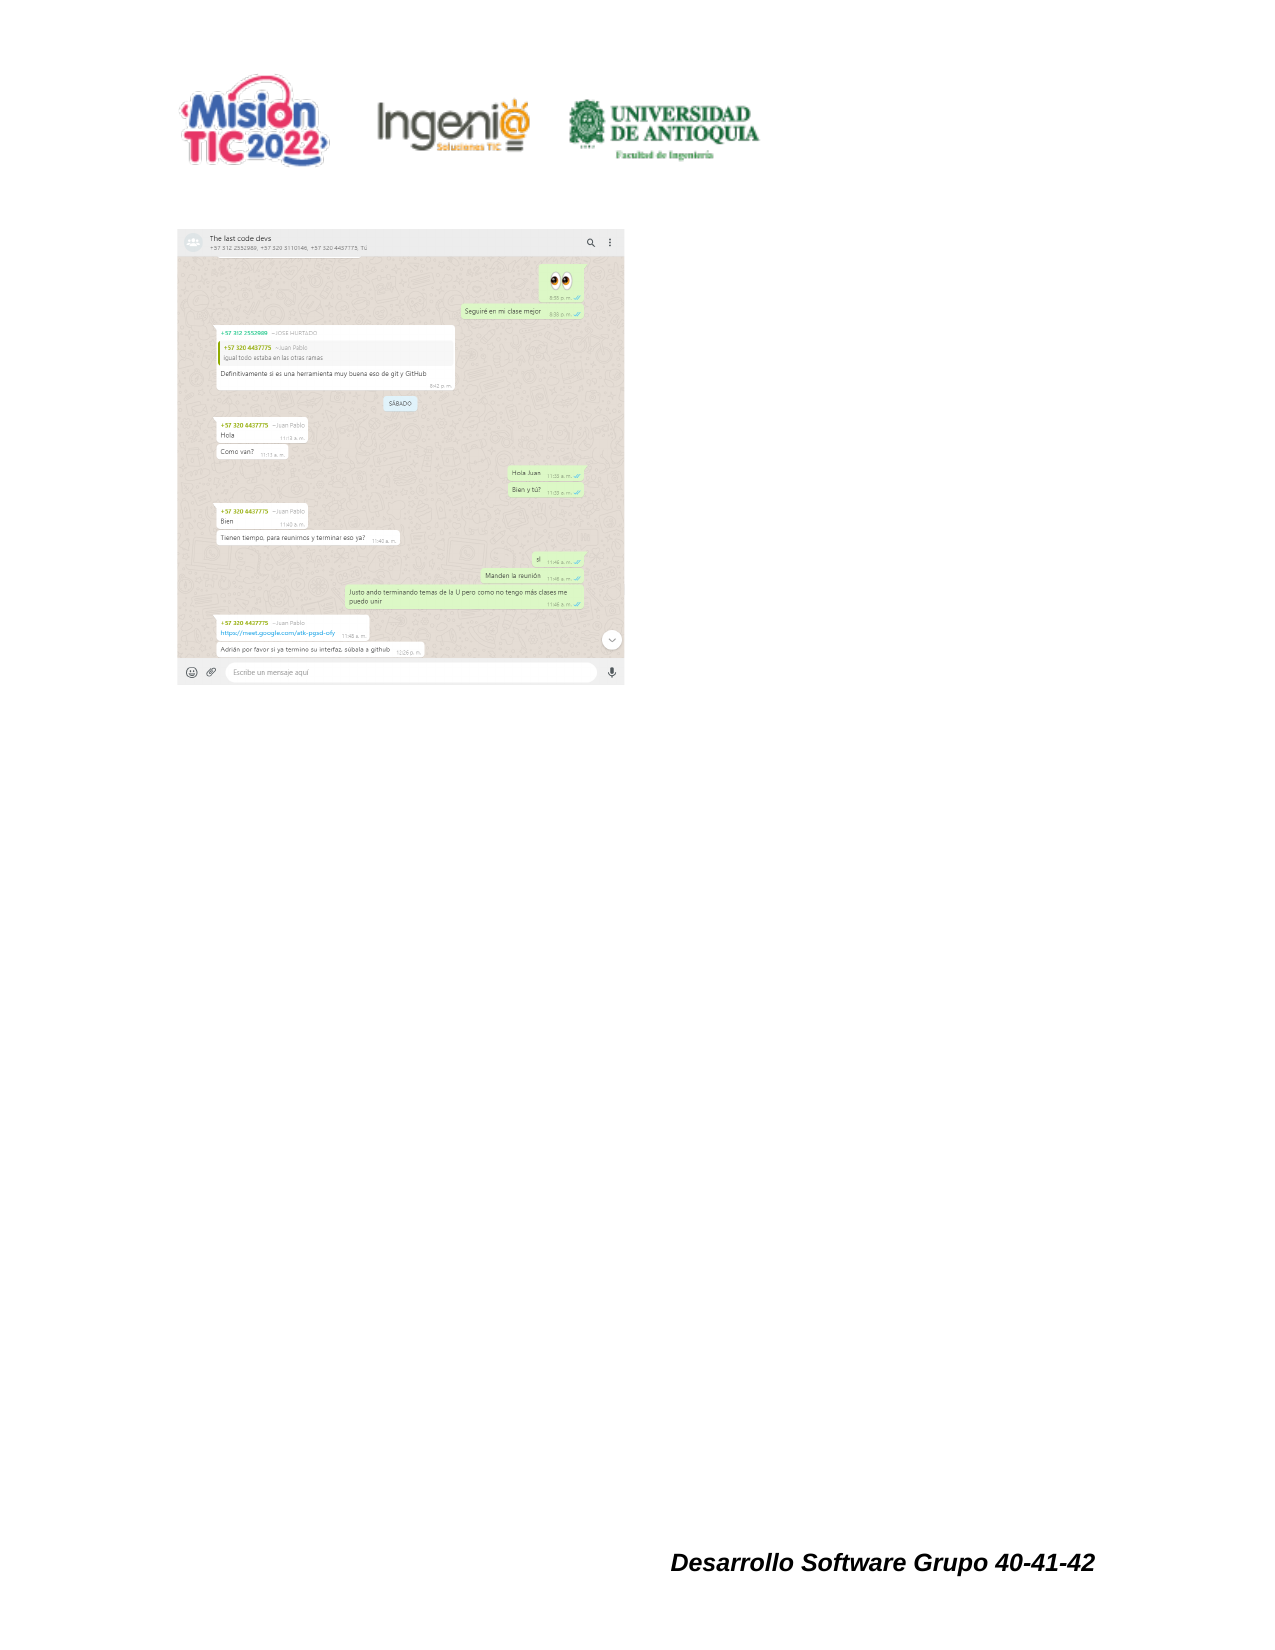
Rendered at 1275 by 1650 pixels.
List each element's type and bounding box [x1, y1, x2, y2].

picture [177, 229, 625, 685]
picture [177, 73, 765, 168]
